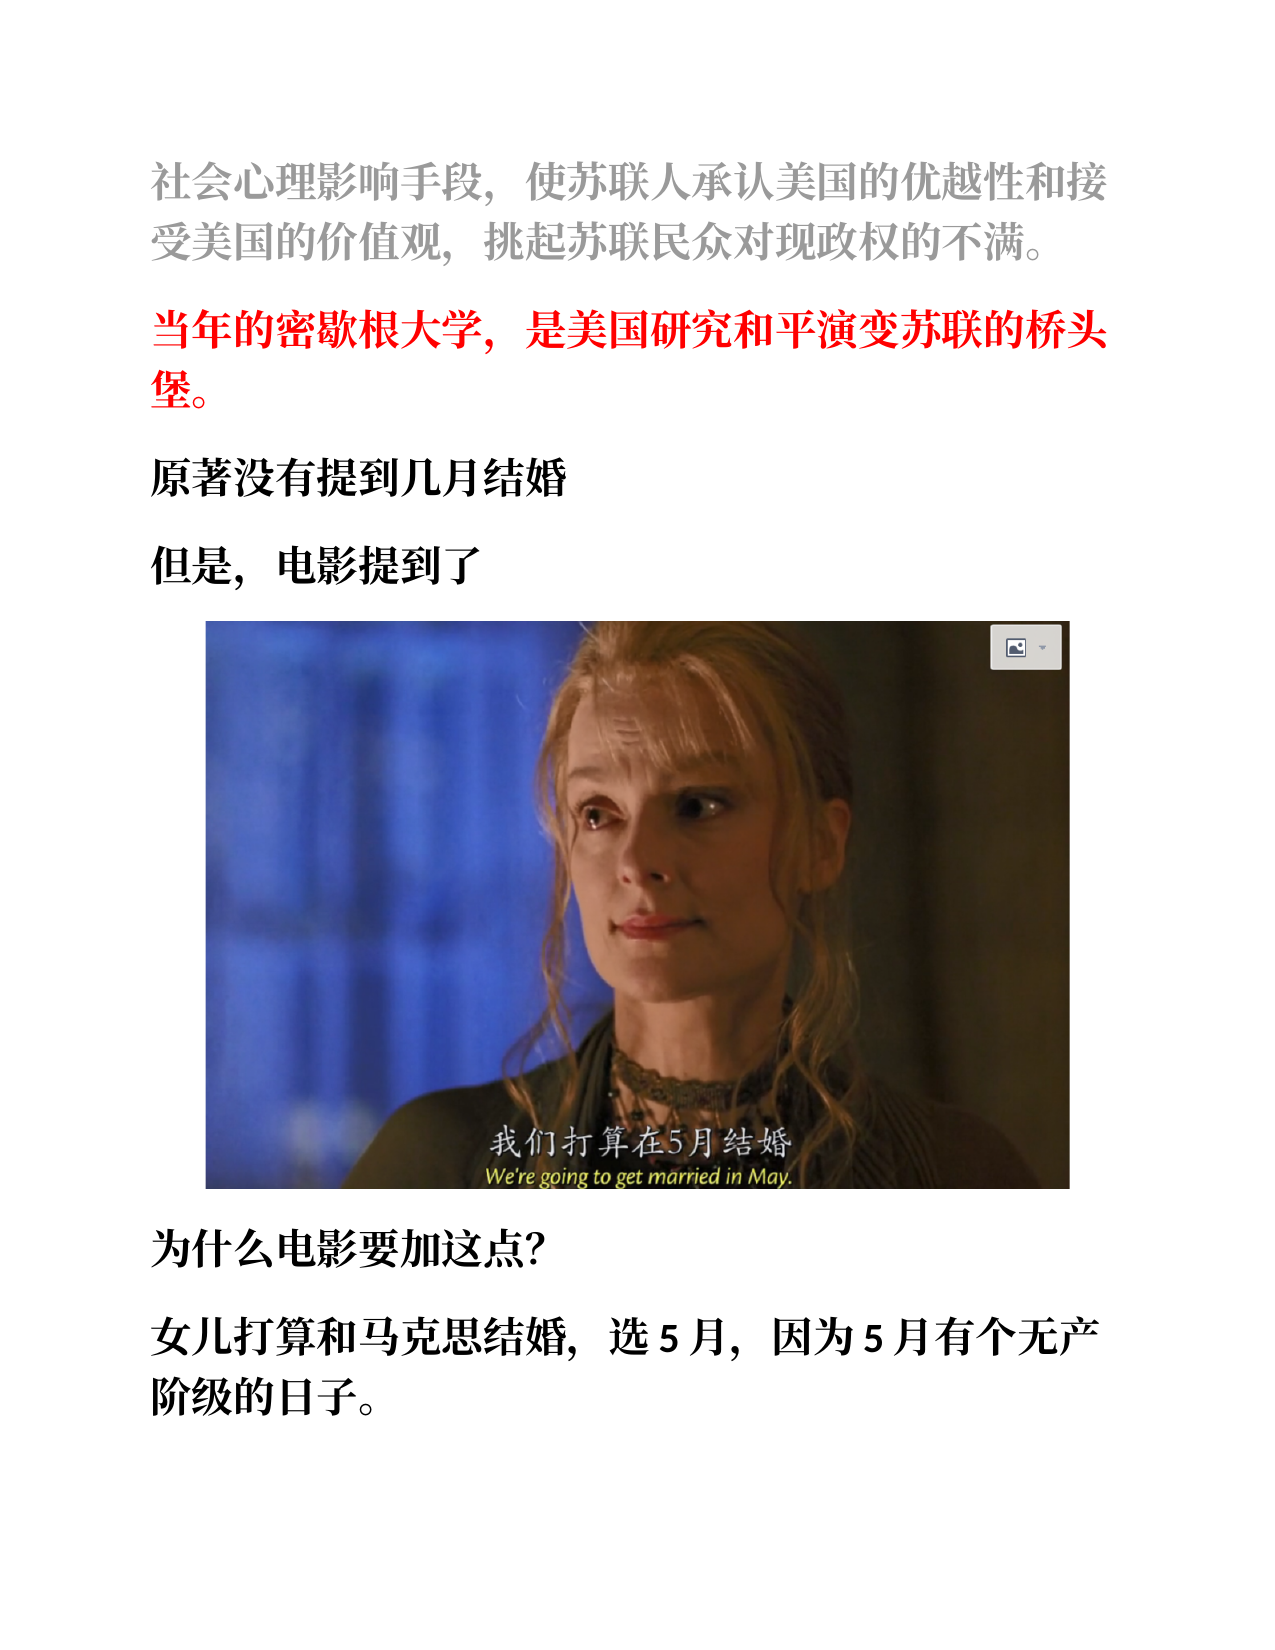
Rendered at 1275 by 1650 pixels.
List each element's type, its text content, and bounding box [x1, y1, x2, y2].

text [150, 150, 1125, 270]
text 原著没有提到几月结婚 [150, 446, 1125, 506]
text 当年的密歇根大学，是美国研究和平演变苏联的桥头堡。 [150, 298, 1125, 418]
picture [205, 621, 1070, 1189]
text 为什么电影要加这点？ [150, 1217, 1125, 1277]
text 女儿打算和马克思结婚，选5月，因为5月有个无产阶级的日子。 [150, 1304, 1125, 1424]
text 但是，电影提到了 [150, 533, 1125, 593]
